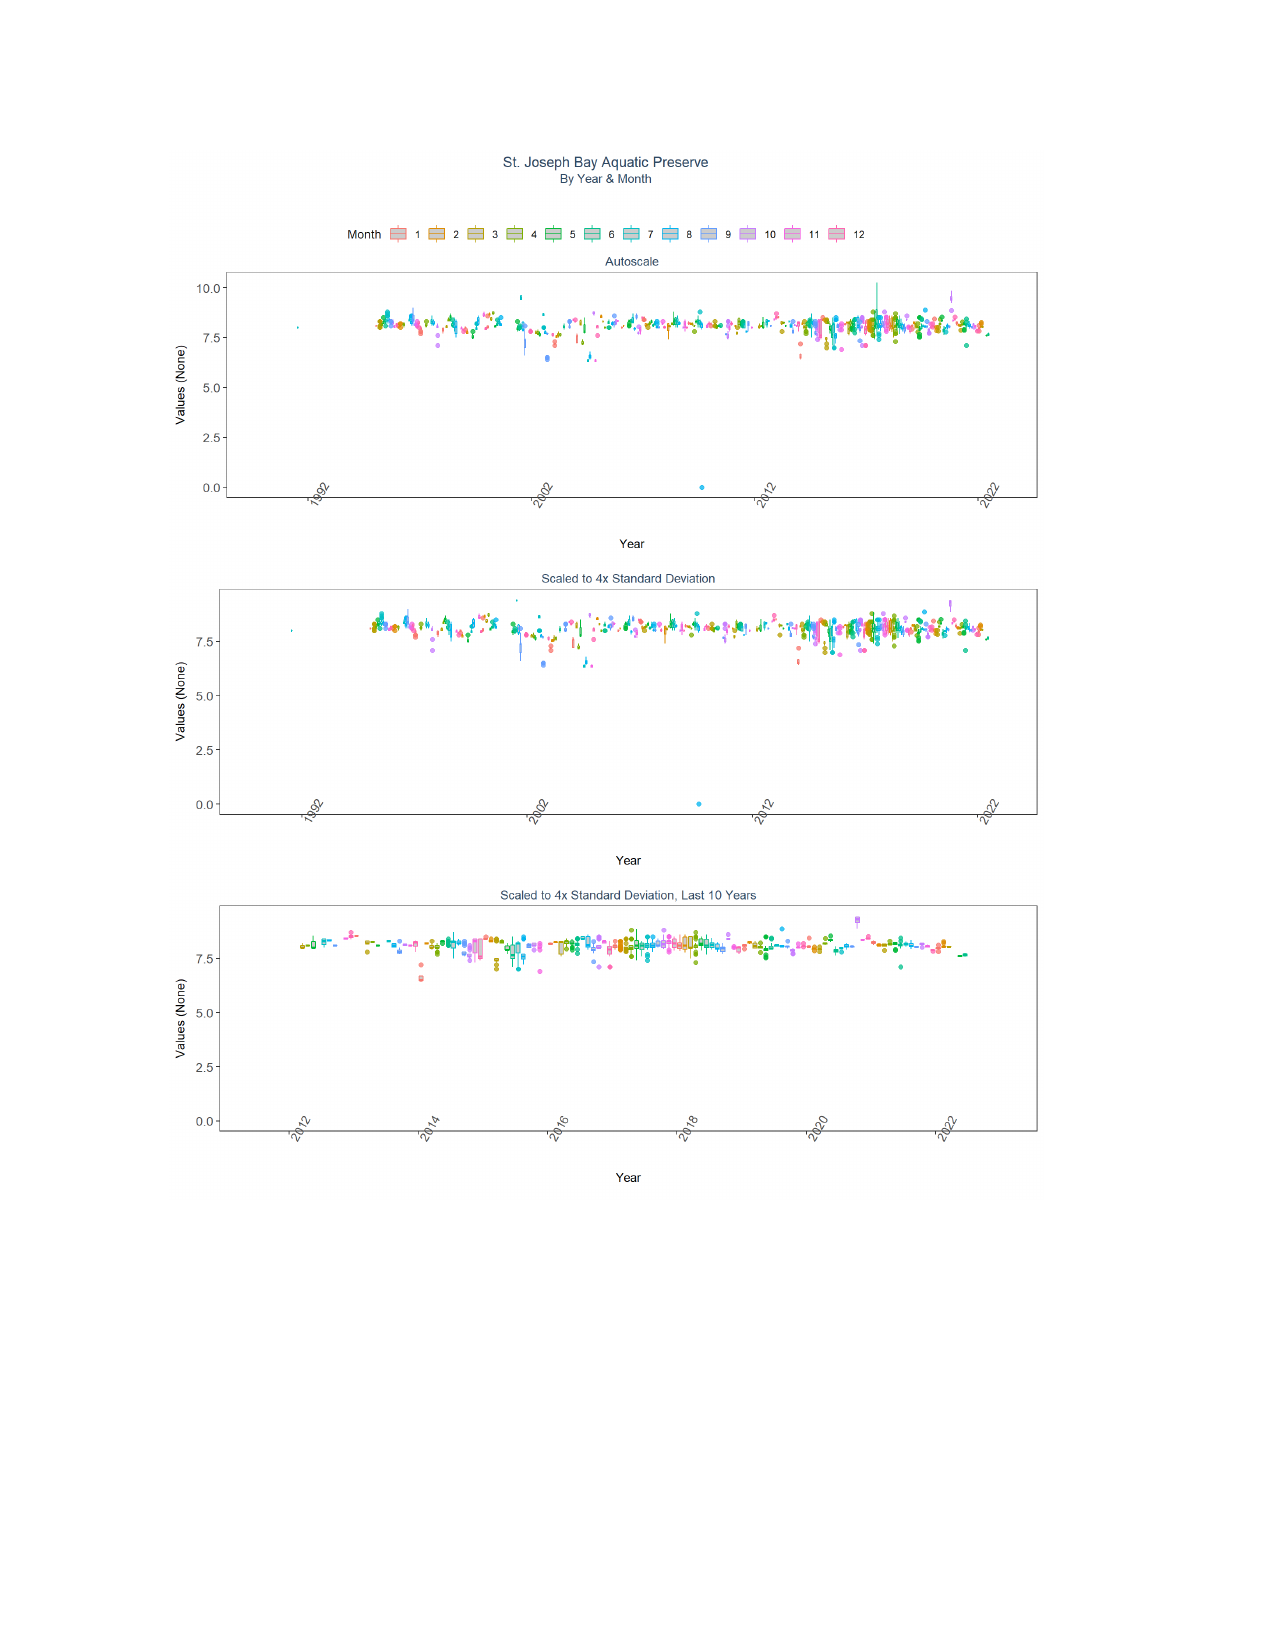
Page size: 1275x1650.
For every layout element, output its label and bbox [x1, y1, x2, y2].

picture [168, 150, 1044, 1200]
